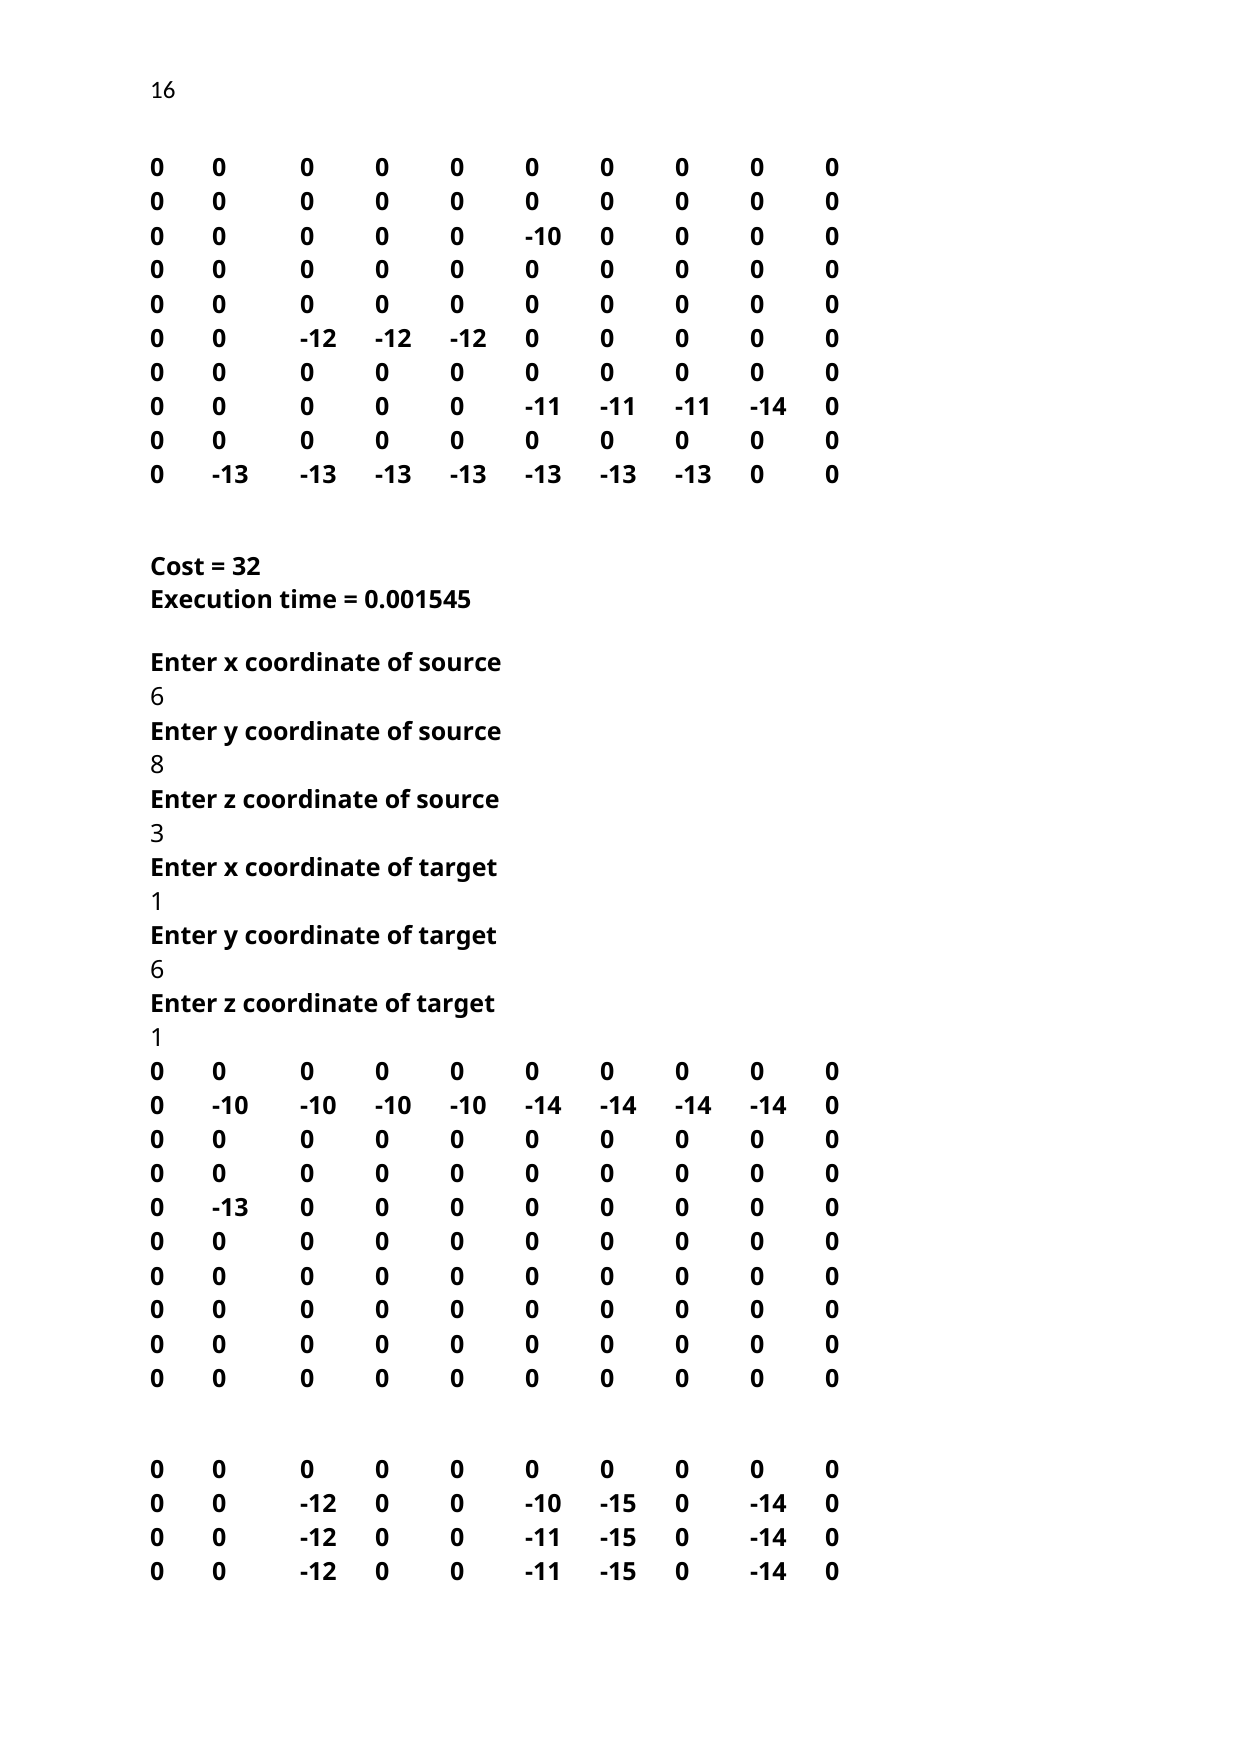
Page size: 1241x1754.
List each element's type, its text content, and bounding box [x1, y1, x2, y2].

text 0 0 -12 0 0 -11 -15 0 -14 0 [150, 1554, 1090, 1588]
text 0 0 0 0 0 0 0 0 0 0 [150, 1326, 1090, 1360]
text Enter x coordinate of source [150, 645, 1090, 679]
text 0 0 0 0 0 0 0 0 0 0 [150, 354, 1090, 388]
text 0 0 -12 0 0 -11 -15 0 -14 0 [150, 1520, 1090, 1554]
text Enter x coordinate of target [150, 849, 1090, 883]
text 1 [150, 1020, 1090, 1054]
text 0 -10 -10 -10 -10 -14 -14 -14 -14 0 [150, 1088, 1090, 1122]
text 6 [150, 679, 1090, 713]
text 0 -13 -13 -13 -13 -13 -13 -13 0 0 [150, 457, 1090, 491]
text 0 0 -12 0 0 -10 -15 0 -14 0 [150, 1486, 1090, 1520]
text Cost = 32 [150, 548, 1090, 582]
text 0 0 0 0 0 0 0 0 0 0 [150, 150, 1090, 184]
text 6 [150, 952, 1090, 986]
text Enter y coordinate of source [150, 713, 1090, 747]
text 0 0 0 0 0 0 0 0 0 0 [150, 1122, 1090, 1156]
text 0 0 0 0 0 0 0 0 0 0 [150, 1156, 1090, 1190]
text 0 0 0 0 0 0 0 0 0 0 [150, 184, 1090, 218]
text 0 0 0 0 0 0 0 0 0 0 [150, 286, 1090, 320]
text 1 [150, 883, 1090, 917]
text Enter z coordinate of target [150, 986, 1090, 1020]
text 0 -13 0 0 0 0 0 0 0 0 [150, 1190, 1090, 1224]
text Execution time = 0.001545 [150, 582, 1090, 616]
text 0 0 0 0 0 0 0 0 0 0 [150, 422, 1090, 457]
text 0 0 0 0 0 0 0 0 0 0 [150, 1292, 1090, 1326]
text 0 0 0 0 0 0 0 0 0 0 [150, 1452, 1090, 1486]
text 0 0 0 0 0 0 0 0 0 0 [150, 1360, 1090, 1394]
text Enter y coordinate of target [150, 917, 1090, 952]
text 0 0 0 0 0 0 0 0 0 0 [150, 1054, 1090, 1088]
text 0 0 0 0 0 -11 -11 -11 -14 0 [150, 388, 1090, 422]
text 0 0 0 0 0 0 0 0 0 0 [150, 1258, 1090, 1292]
text 0 0 0 0 0 0 0 0 0 0 [150, 252, 1090, 286]
text 3 [150, 815, 1090, 849]
text 0 0 0 0 0 0 0 0 0 0 [150, 1224, 1090, 1258]
text 8 [150, 747, 1090, 781]
text 0 0 0 0 0 -10 0 0 0 0 [150, 218, 1090, 252]
text Enter z coordinate of source [150, 781, 1090, 815]
text 0 0 -12 -12 -12 0 0 0 0 0 [150, 320, 1090, 354]
